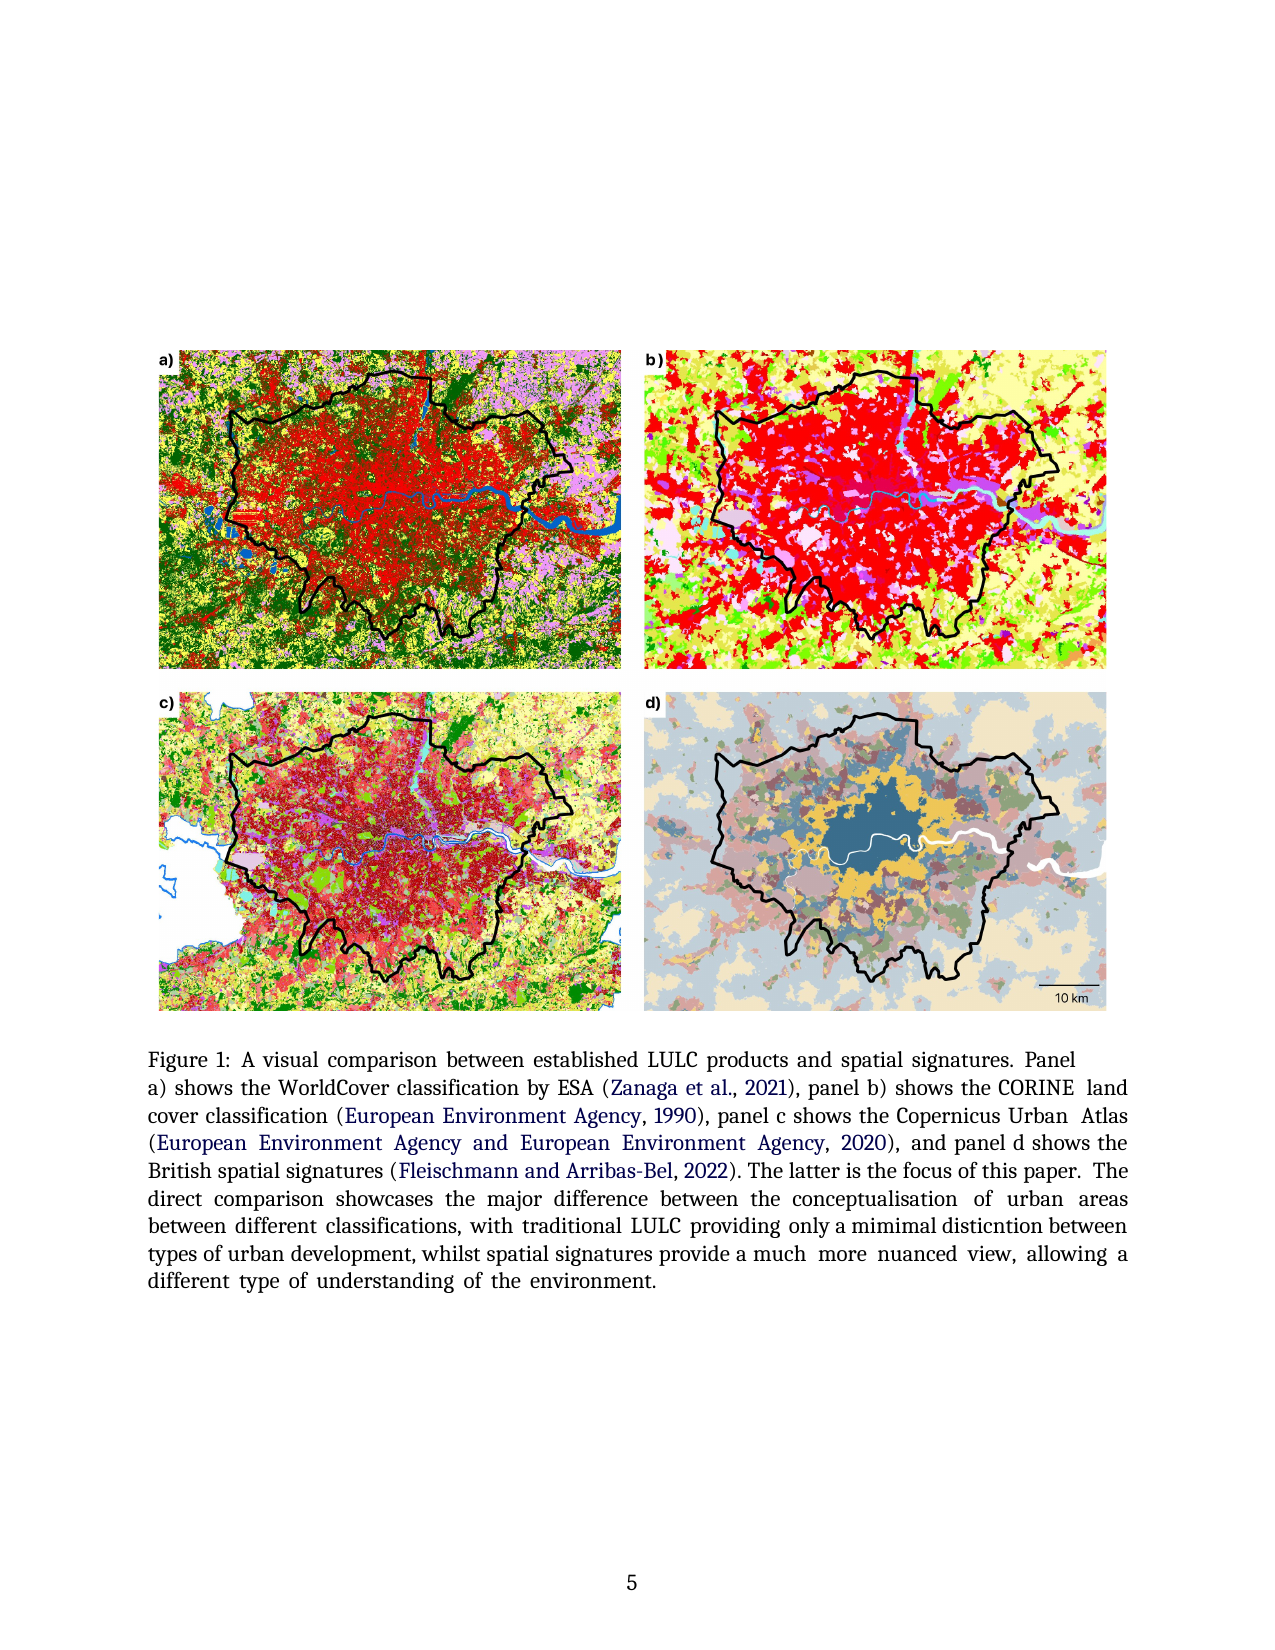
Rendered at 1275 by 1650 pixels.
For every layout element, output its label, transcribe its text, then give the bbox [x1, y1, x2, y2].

text a) shows the WorldCover classification by ESA (Zanaga et al., 2021), panel b) shows the CORINE land cover classification (European Environment Agency, 1990), panel c shows the Copernicus Urban Atlas (European Environment Agency and European Environment Agency, 2020), and panel d shows the British spatial signatures (Fleischmann and Arribas-Bel, 2022). The latter is the focus of this paper. The direct comparison showcases the major difference between the conceptualisation of urban areas between different classifications, with traditional LULC providing only a mimimal disticntion between types of urban development, whilst spatial signatures provide a much more nuanced view, allowing a different type of understanding of the environment. [148, 1075, 1128, 1294]
picture [158, 350, 1107, 1011]
text Figure 1: A visual comparison between established LULC products and spatial signatures. Panel [148, 1047, 1204, 1074]
